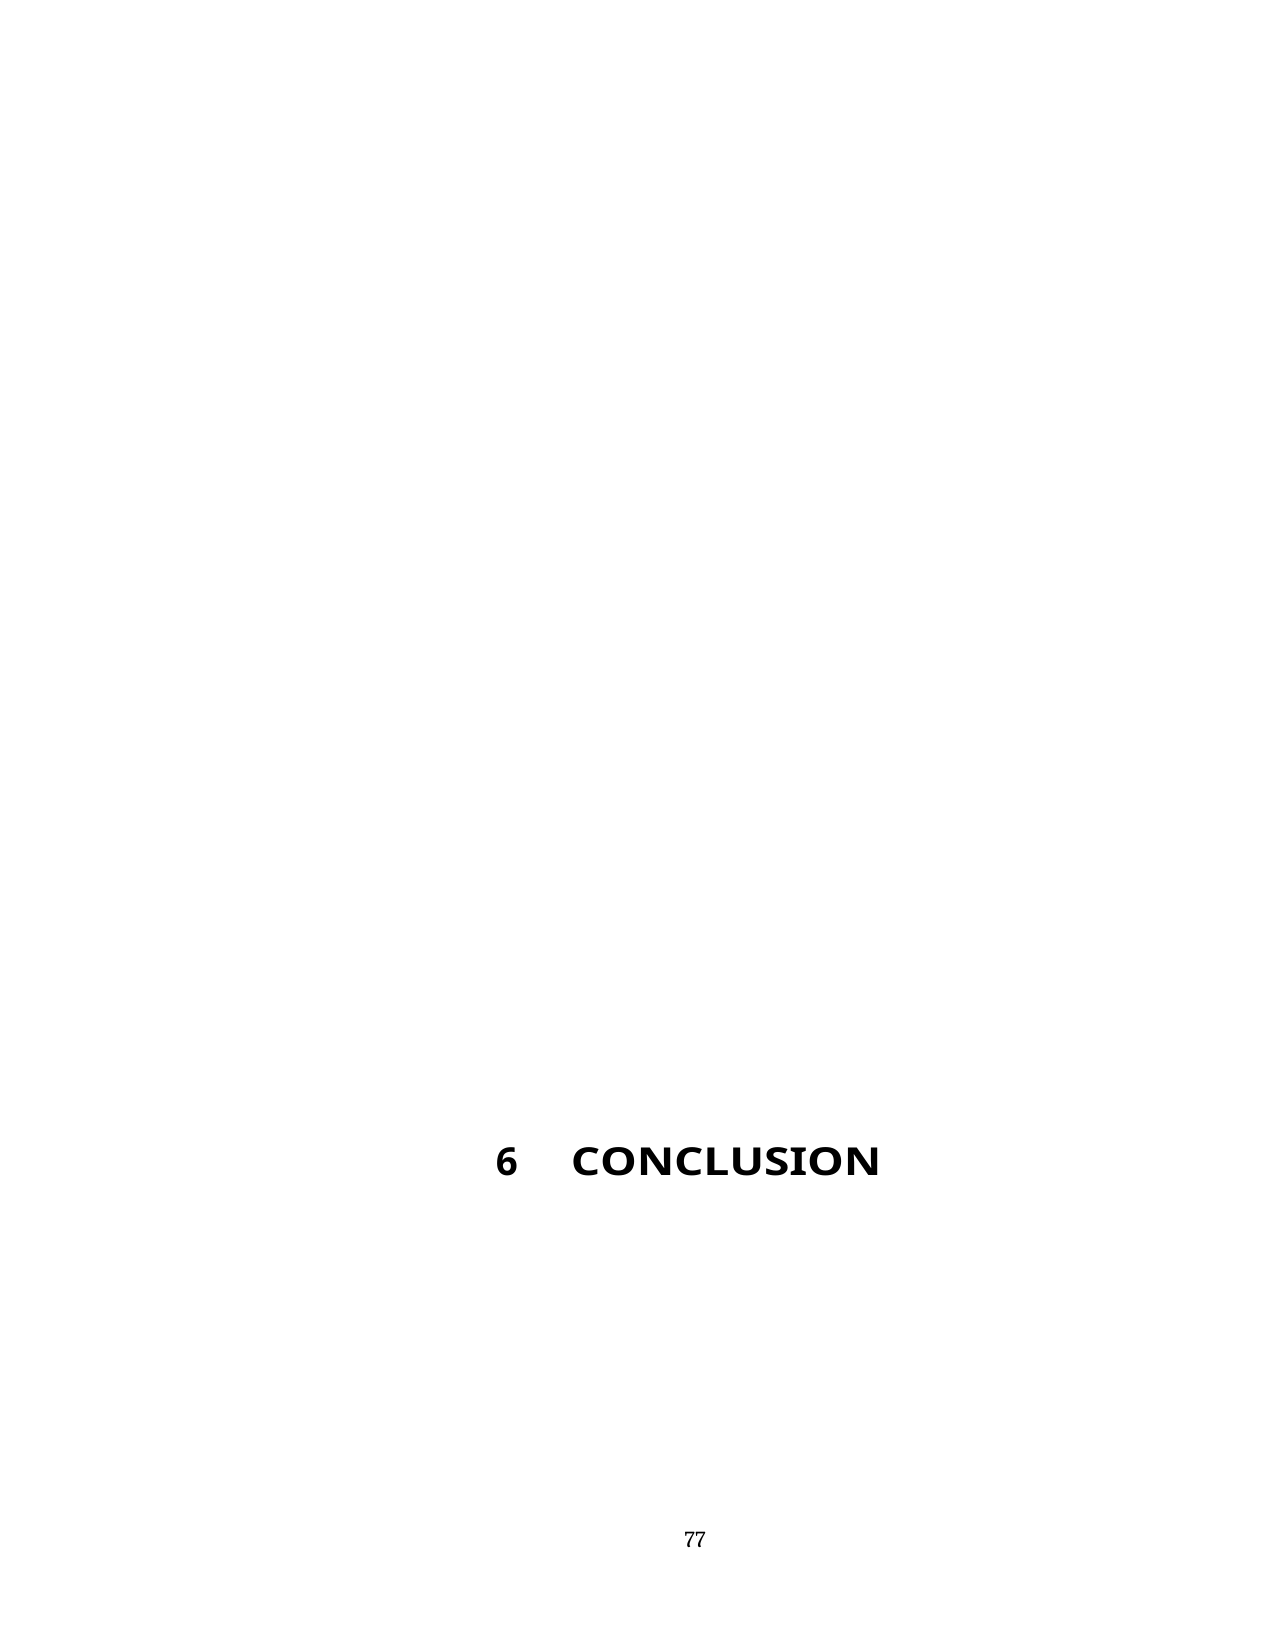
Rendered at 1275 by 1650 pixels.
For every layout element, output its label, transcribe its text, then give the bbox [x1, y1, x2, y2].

subtitle CONCLUSION [179, 1134, 1198, 1186]
